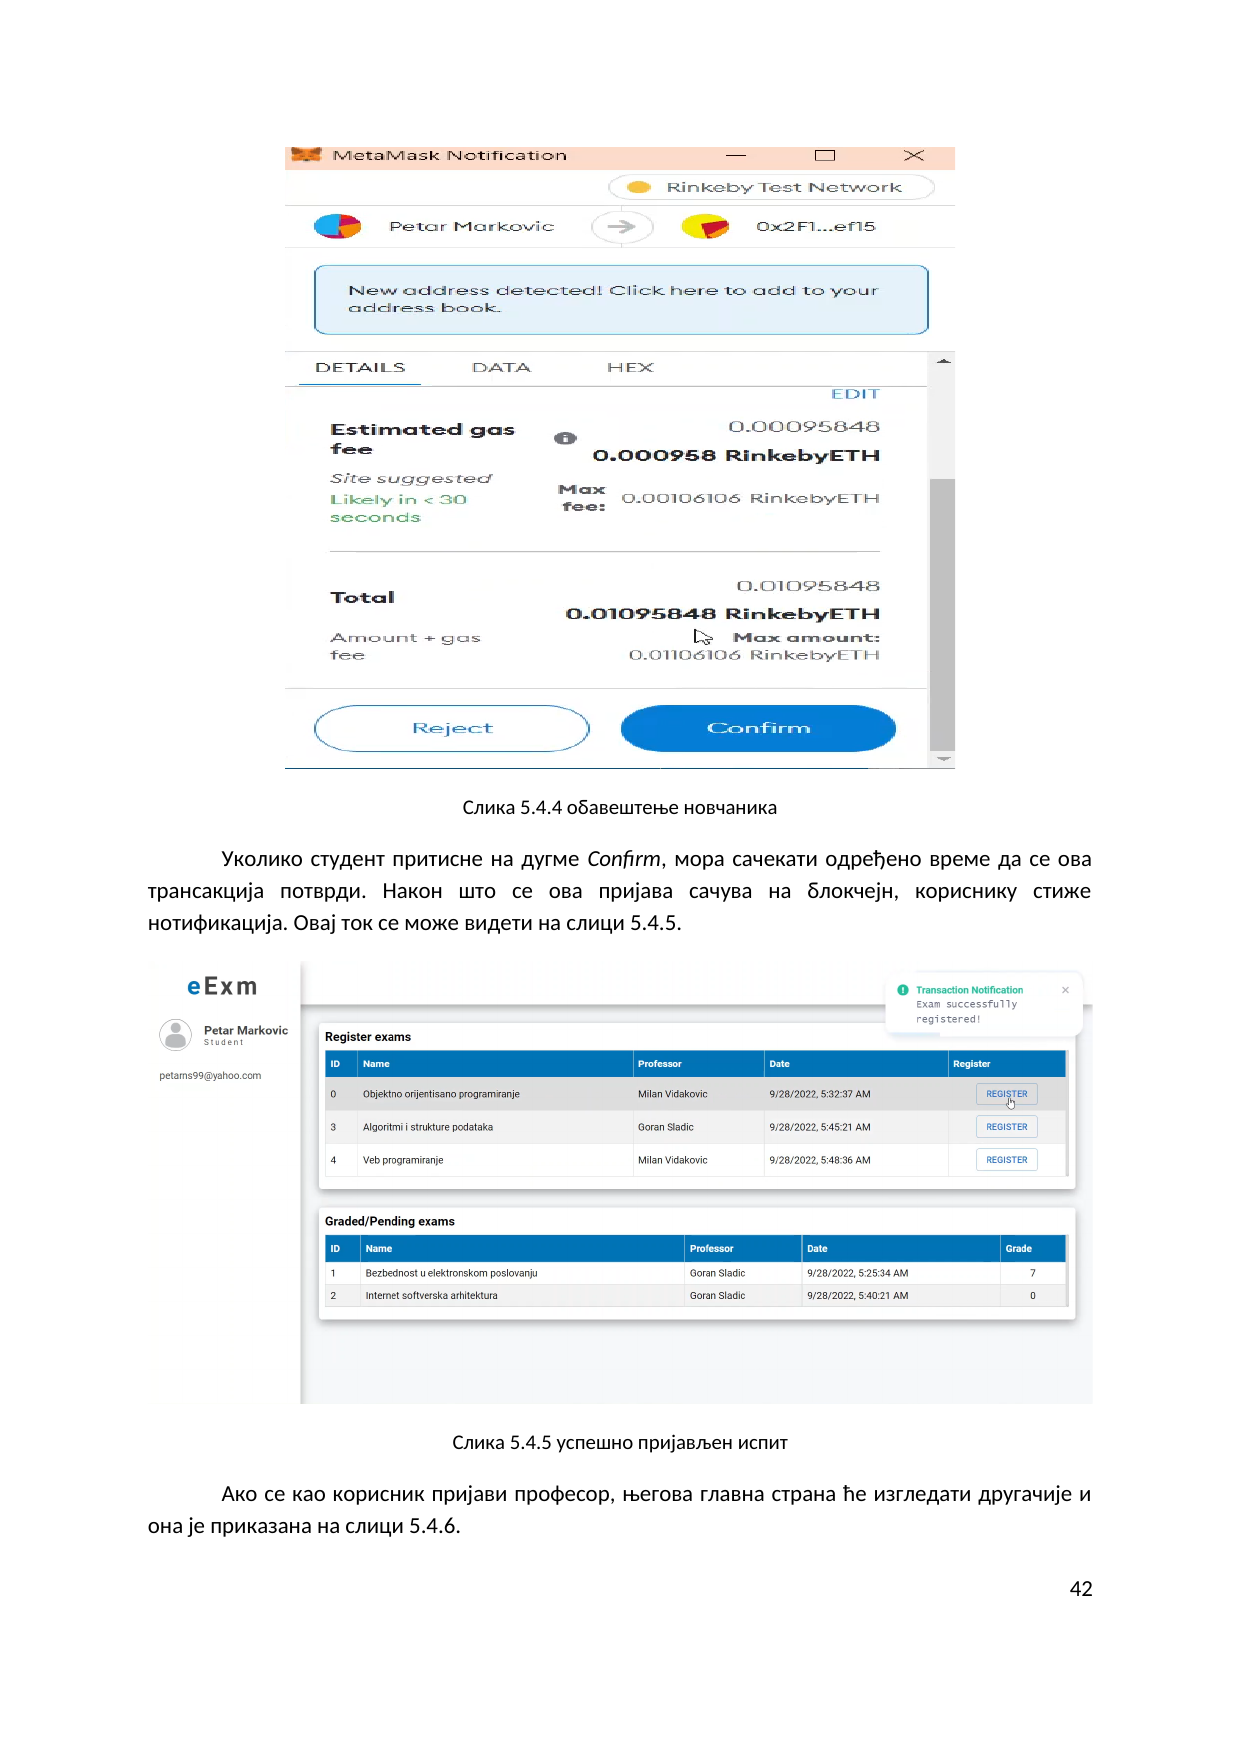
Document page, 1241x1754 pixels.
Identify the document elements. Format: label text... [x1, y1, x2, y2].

text Ако се као корисник пријави професор, његова главна страна ће изгледати другачије и она је приказана на слици 5.4.6. [148, 1479, 1093, 1539]
text Слика 5.4.4 обавештење новчаника [148, 794, 1093, 819]
text Уколико студент притисне на дугме Confirm, мора сачекати одређено време да се ова трансакција потврди. Након што се ова пријава сачува на блокчејн, кориснику стиже нотификација. Овај ток се може видети на слици 5.4.5. [148, 844, 1093, 936]
picture [285, 147, 956, 769]
text Слика 5.4.5 успешно пријављен испит [148, 1429, 1093, 1454]
picture [147, 961, 1093, 1404]
